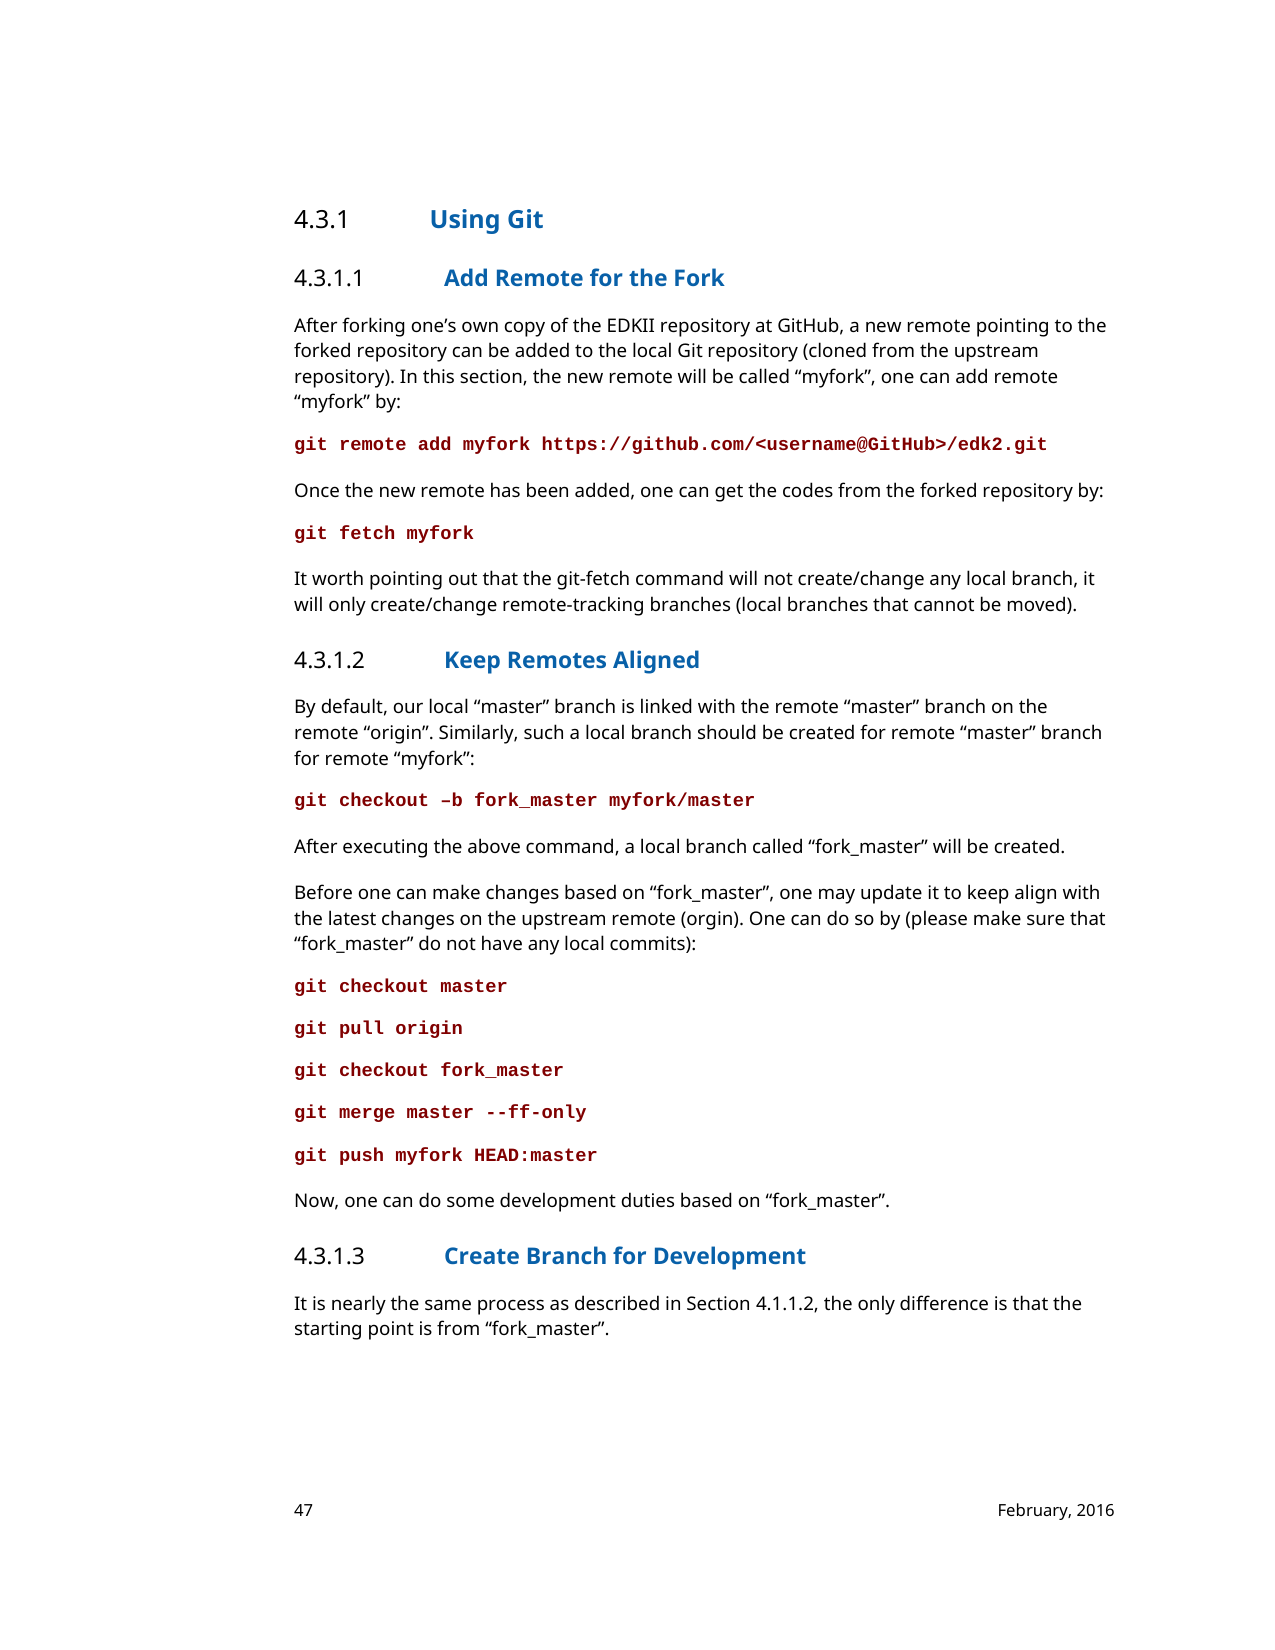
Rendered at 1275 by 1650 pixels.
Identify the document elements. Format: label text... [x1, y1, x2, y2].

text Before one can make changes based on “fork_master”, one may update it to keep align with the latest changes on the upstream remote (orgin). One can do so by (please make sure that “fork_master” do not have any local commits): [294, 880, 1116, 956]
subtitle Keep Remotes Aligned [294, 648, 1116, 673]
subtitle Using Git [294, 204, 1116, 235]
subtitle Add Remote for the Fork [294, 266, 1116, 291]
text git checkout master [294, 977, 1116, 998]
text git remote add myfork https://github.com/<username@GitHub>/edk2.git [294, 435, 1116, 456]
text Now, one can do some development duties based on “fork_master”. [294, 1187, 1116, 1213]
text git merge master --ff-only [294, 1103, 1116, 1124]
text git fetch myfork [294, 524, 1116, 545]
text After executing the above command, a local branch called “fork_master” will be created. [294, 833, 1116, 859]
text After forking one’s own copy of the EDKII repository at GitHub, a new remote pointing to the forked repository can be added to the local Git repository (cloned from the upstream repository). In this section, the new remote will be called “myfork”, one can add remote “myfork” by: [294, 312, 1116, 414]
text git pull origin [294, 1019, 1116, 1040]
text It worth pointing out that the git-fetch command will not create/change any local branch, it will only create/change remote-tracking branches (local branches that cannot be moved). [294, 566, 1116, 617]
text git checkout –b fork_master myfork/master [294, 791, 1116, 812]
text git push myfork HEAD:master [294, 1145, 1116, 1167]
text It is nearly the same process as described in Section 4.1.1.2, the only difference is that the starting point is from “fork_master”. [294, 1290, 1116, 1341]
text git checkout fork_master [294, 1061, 1116, 1082]
subtitle Create Branch for Development [294, 1244, 1116, 1269]
text Once the new remote has been added, one can get the codes from the forked repository by: [294, 477, 1116, 503]
text By default, our local “master” branch is linked with the remote “master” branch on the remote “origin”. Similarly, such a local branch should be created for remote “master” branch for remote “myfork”: [294, 694, 1116, 770]
